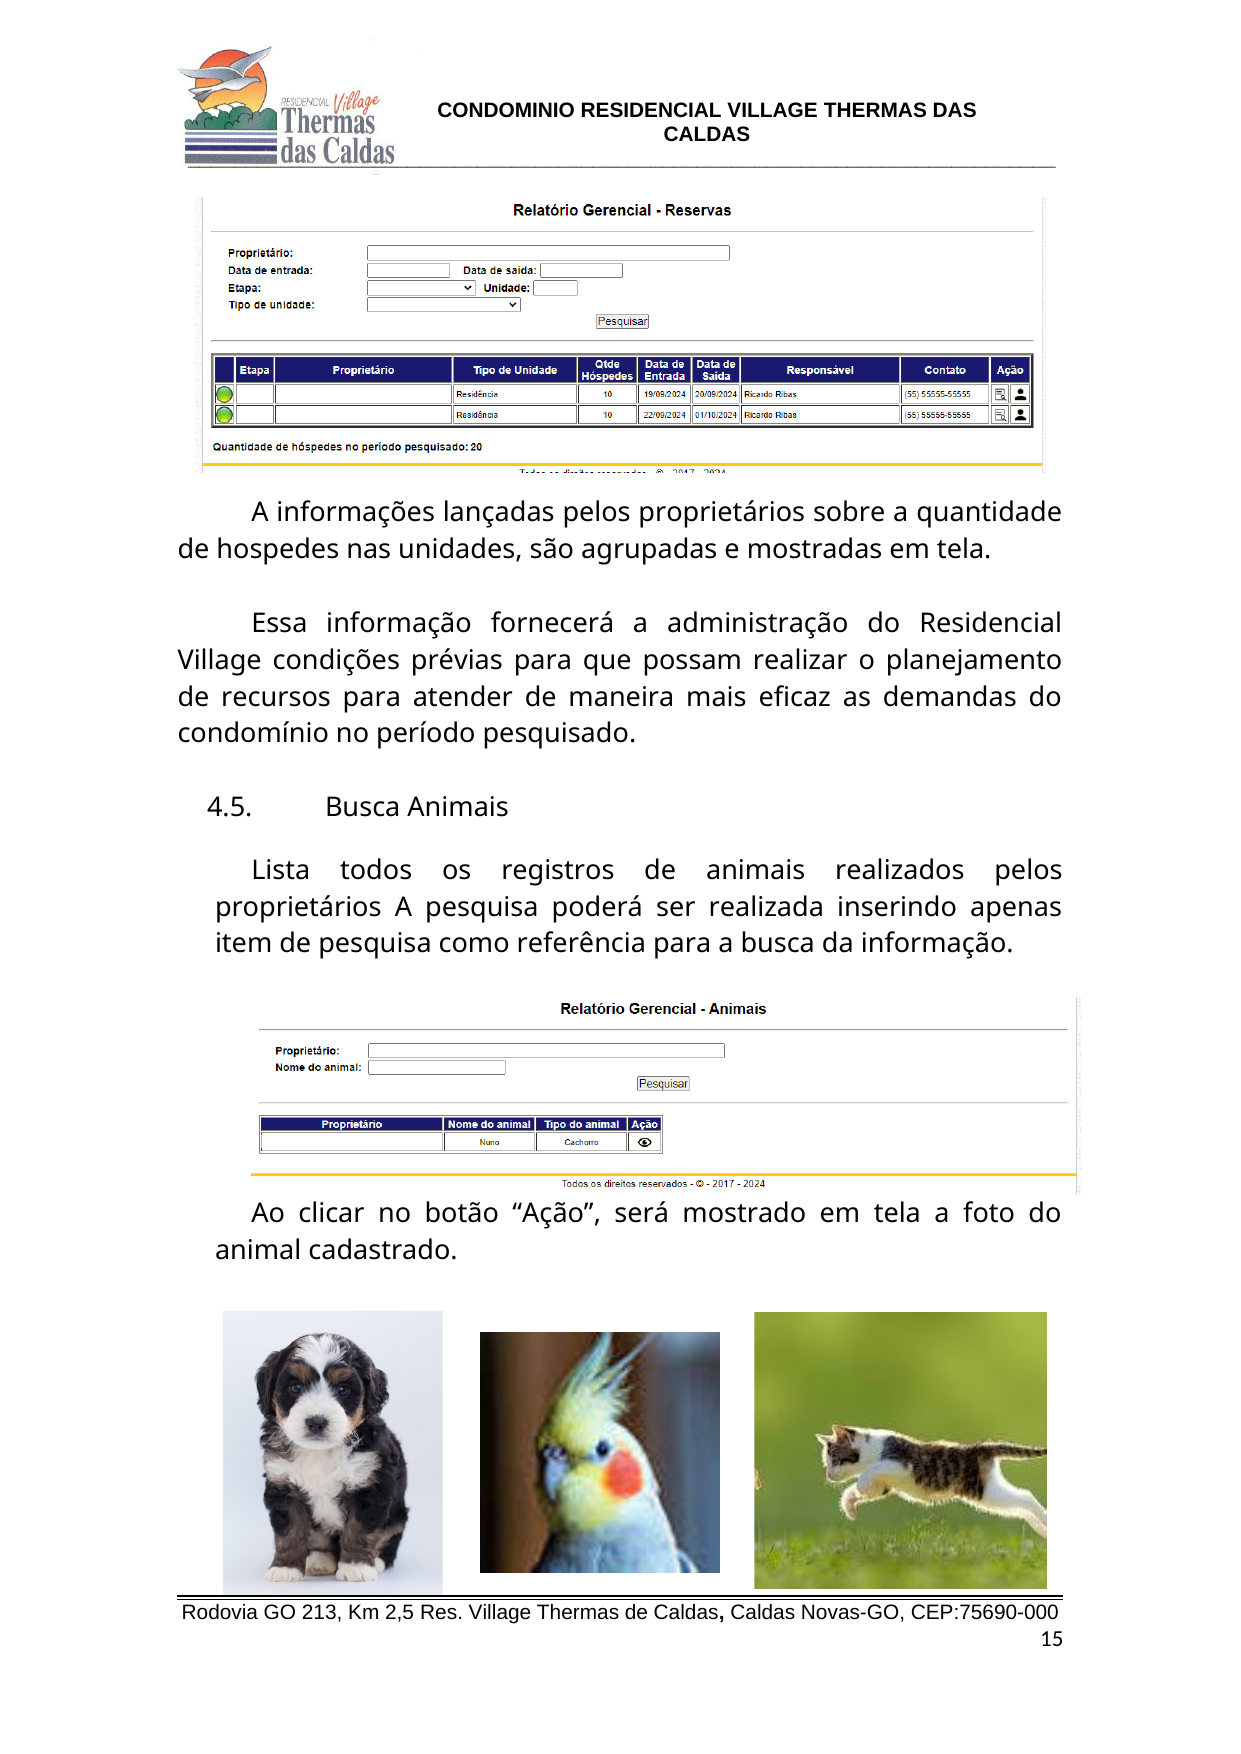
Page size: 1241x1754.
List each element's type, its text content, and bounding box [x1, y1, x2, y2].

picture [251, 997, 1082, 1194]
picture [194, 197, 1046, 473]
list Lista todos os registros de animais realizados pelos proprietários A pesquisa poderá ser realizada inserindo apenas item de pesquisa como referência para a busca da informação. [215, 850, 1063, 961]
list Ao clicar no botão “Ação”, será mostrado em tela a foto do animal cadastrado. [215, 1193, 1063, 1267]
picture [480, 1332, 720, 1573]
picture [222, 1311, 443, 1595]
picture [754, 1312, 1047, 1589]
list Essa informação fornecerá a administração do Residencial Village condições prévias para que possam realizar o planejamento de recursos para atender de maneira mais eficaz as demandas do condomínio no período pesquisado. [177, 603, 1063, 751]
list Busca Animais [207, 788, 1063, 824]
list A informações lançadas pelos proprietários sobre a quantidade de hospedes nas unidades, são agrupadas e mostradas em tela. [177, 493, 1063, 566]
picture [177, 37, 418, 175]
